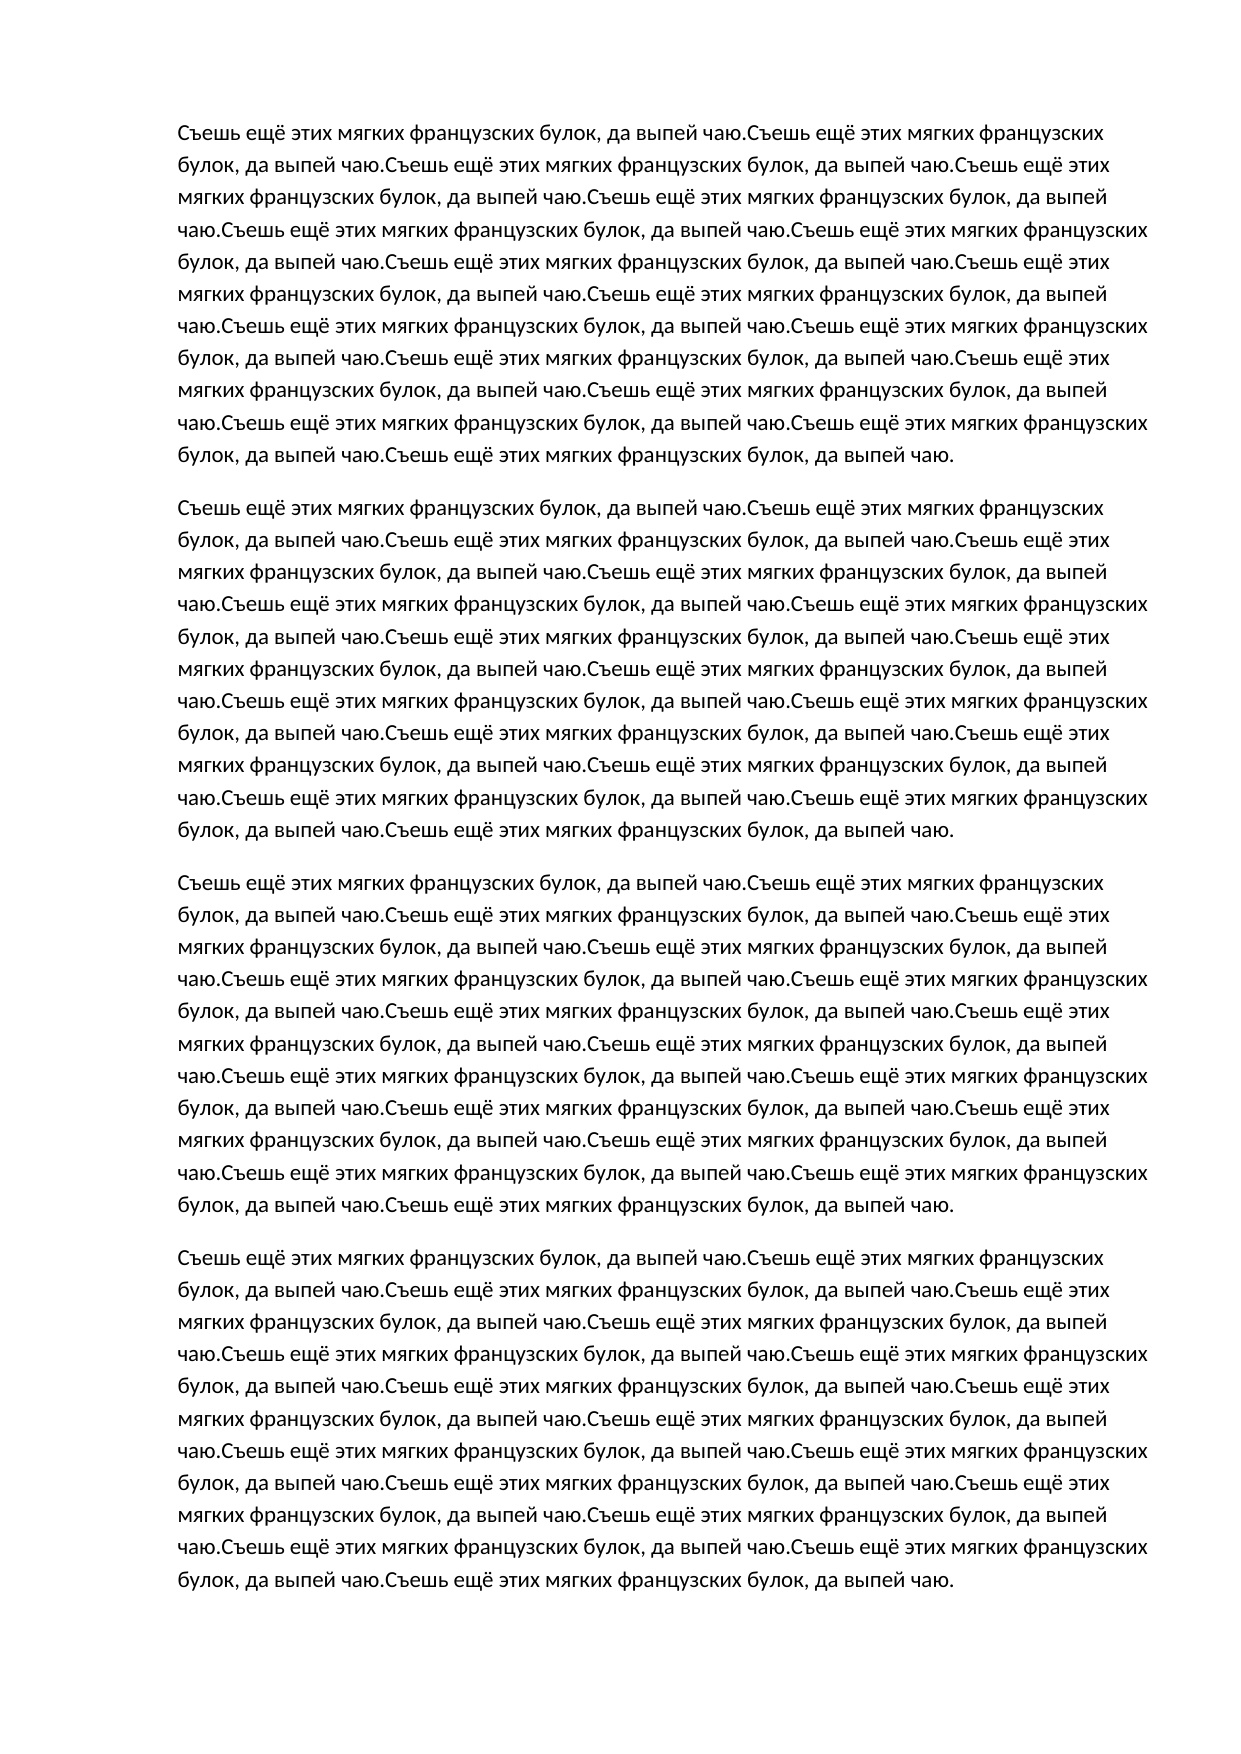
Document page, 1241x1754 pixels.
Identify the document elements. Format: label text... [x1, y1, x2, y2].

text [177, 118, 1152, 468]
